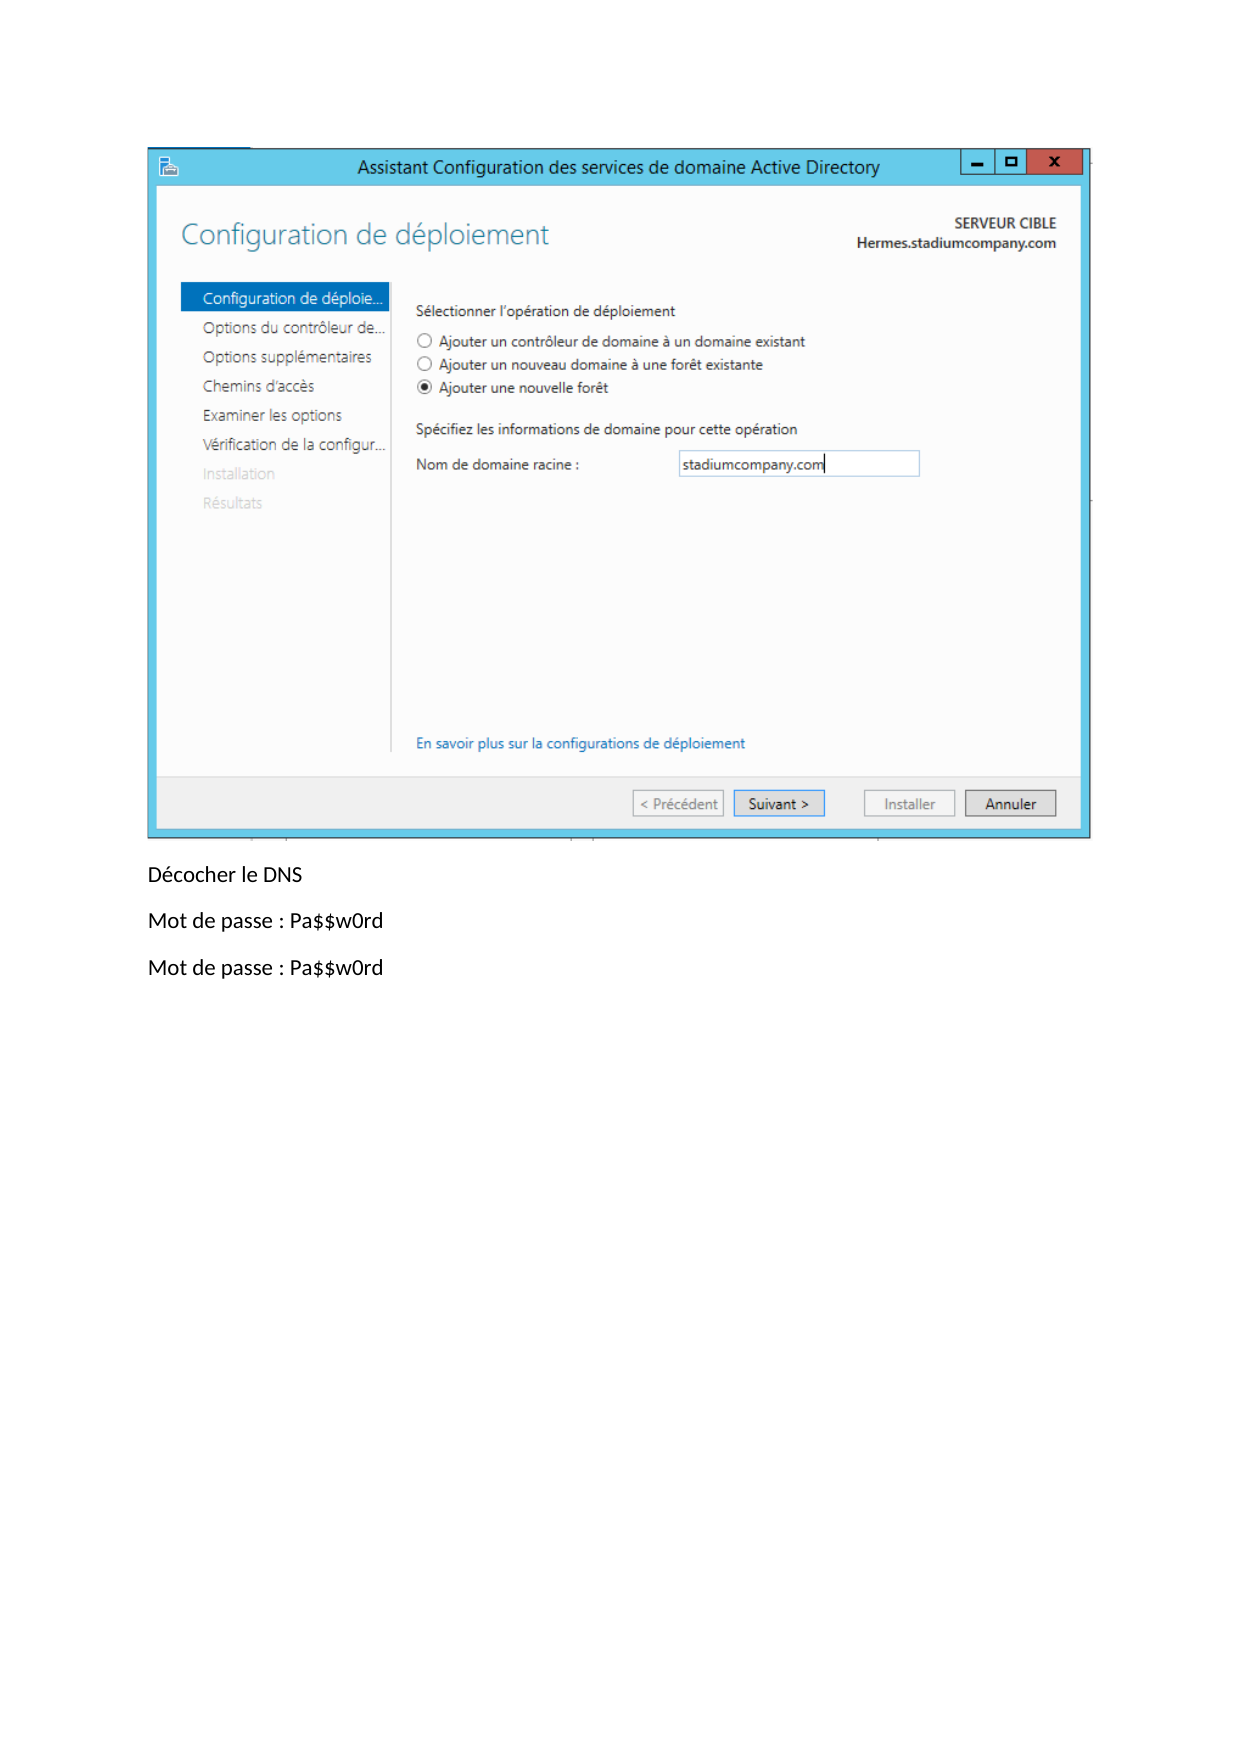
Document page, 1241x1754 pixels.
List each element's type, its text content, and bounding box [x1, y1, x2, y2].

text Mot de passe : Pa$$w0rd [148, 953, 1093, 981]
picture [147, 147, 1093, 841]
text Mot de passe : Pa$$w0rd [148, 907, 1093, 934]
text Décocher le DNS [148, 860, 1093, 888]
